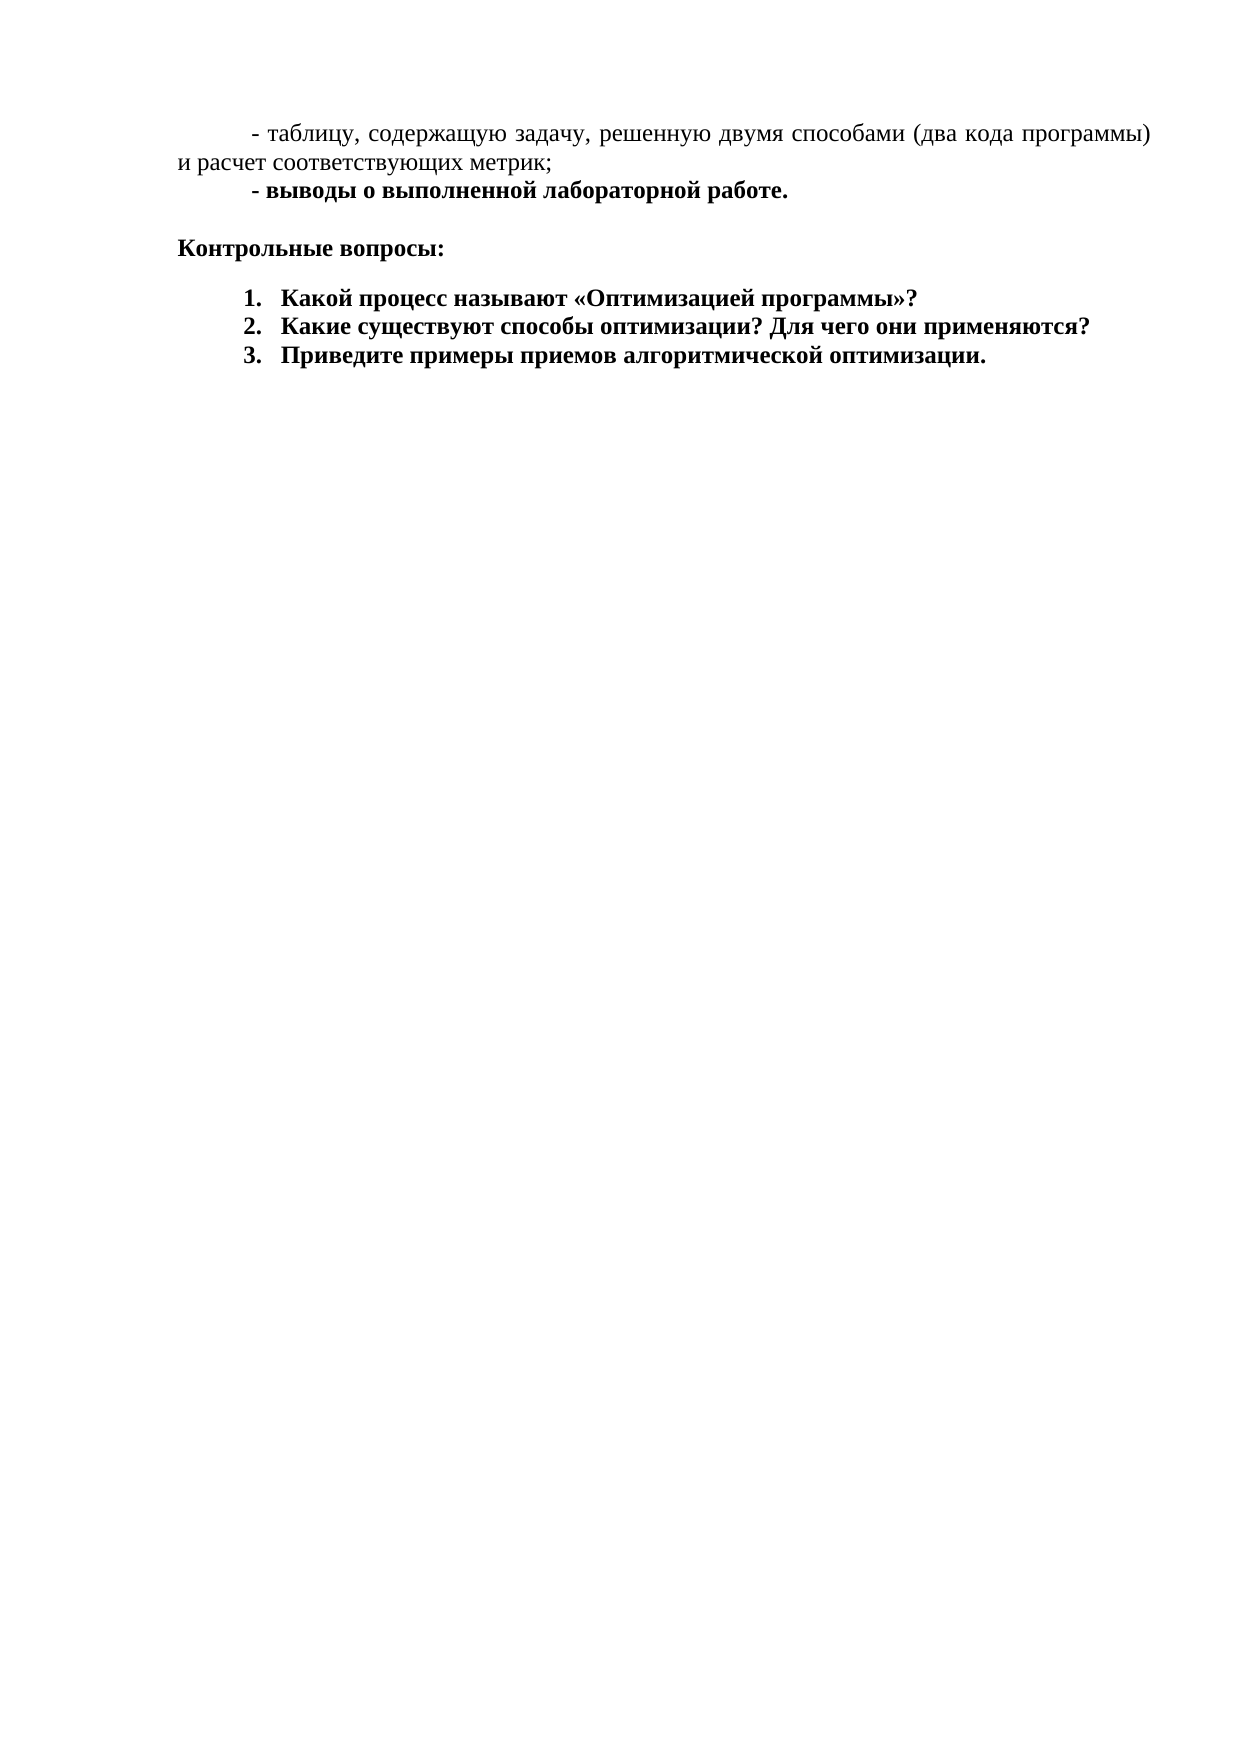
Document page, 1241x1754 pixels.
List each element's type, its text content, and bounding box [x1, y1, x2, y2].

text Контрольные вопросы: [177, 233, 1152, 262]
text - выводы о выполненной лабораторной работе. [177, 176, 1152, 204]
list Какой процесс называют «Оптимизацией программы»? [243, 283, 1152, 311]
text - таблицу, содержащую задачу, решенную двумя способами (два кода программы) и расчет соответствующих метрик; [177, 118, 1152, 176]
list Какие существуют способы оптимизации? Для чего они применяются? [243, 311, 1152, 340]
list Приведите примеры приемов алгоритмической оптимизации. [243, 340, 1152, 369]
